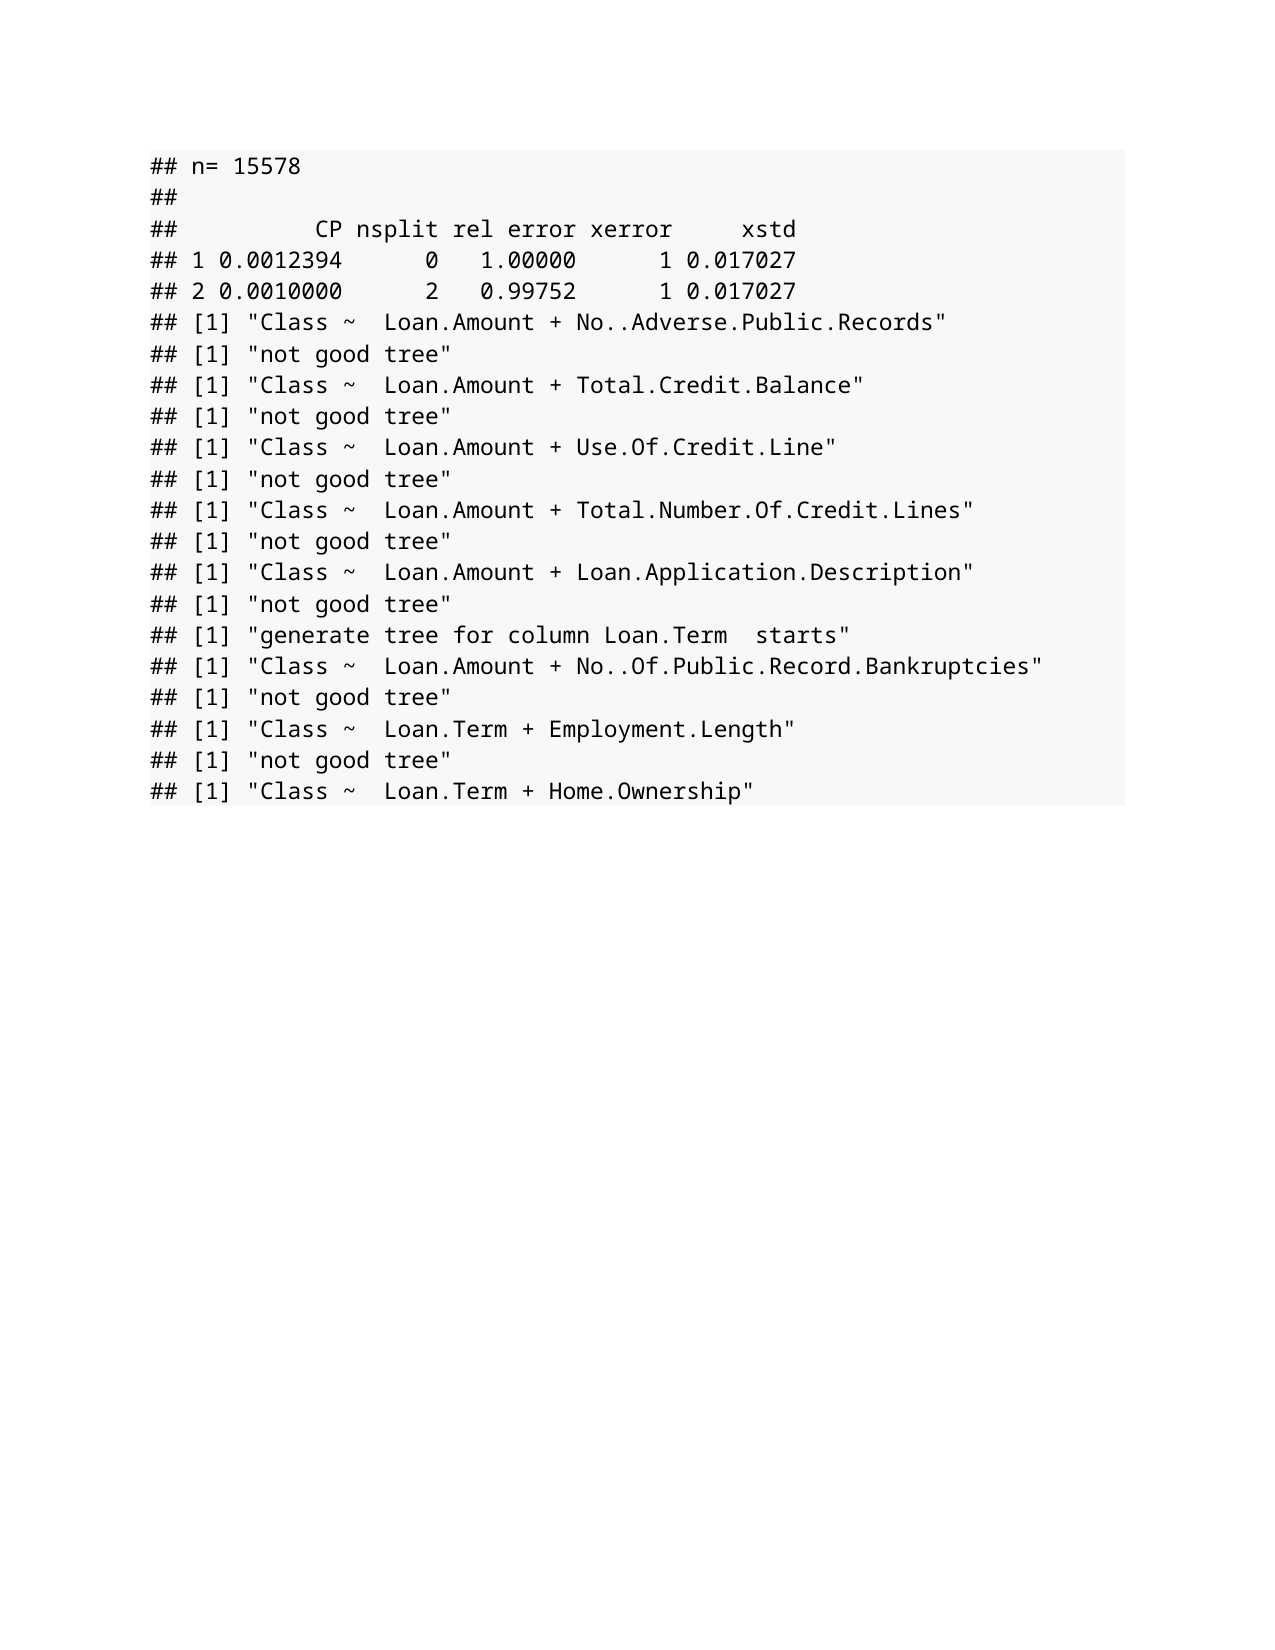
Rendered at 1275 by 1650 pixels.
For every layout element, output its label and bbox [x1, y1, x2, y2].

text [150, 150, 1125, 806]
